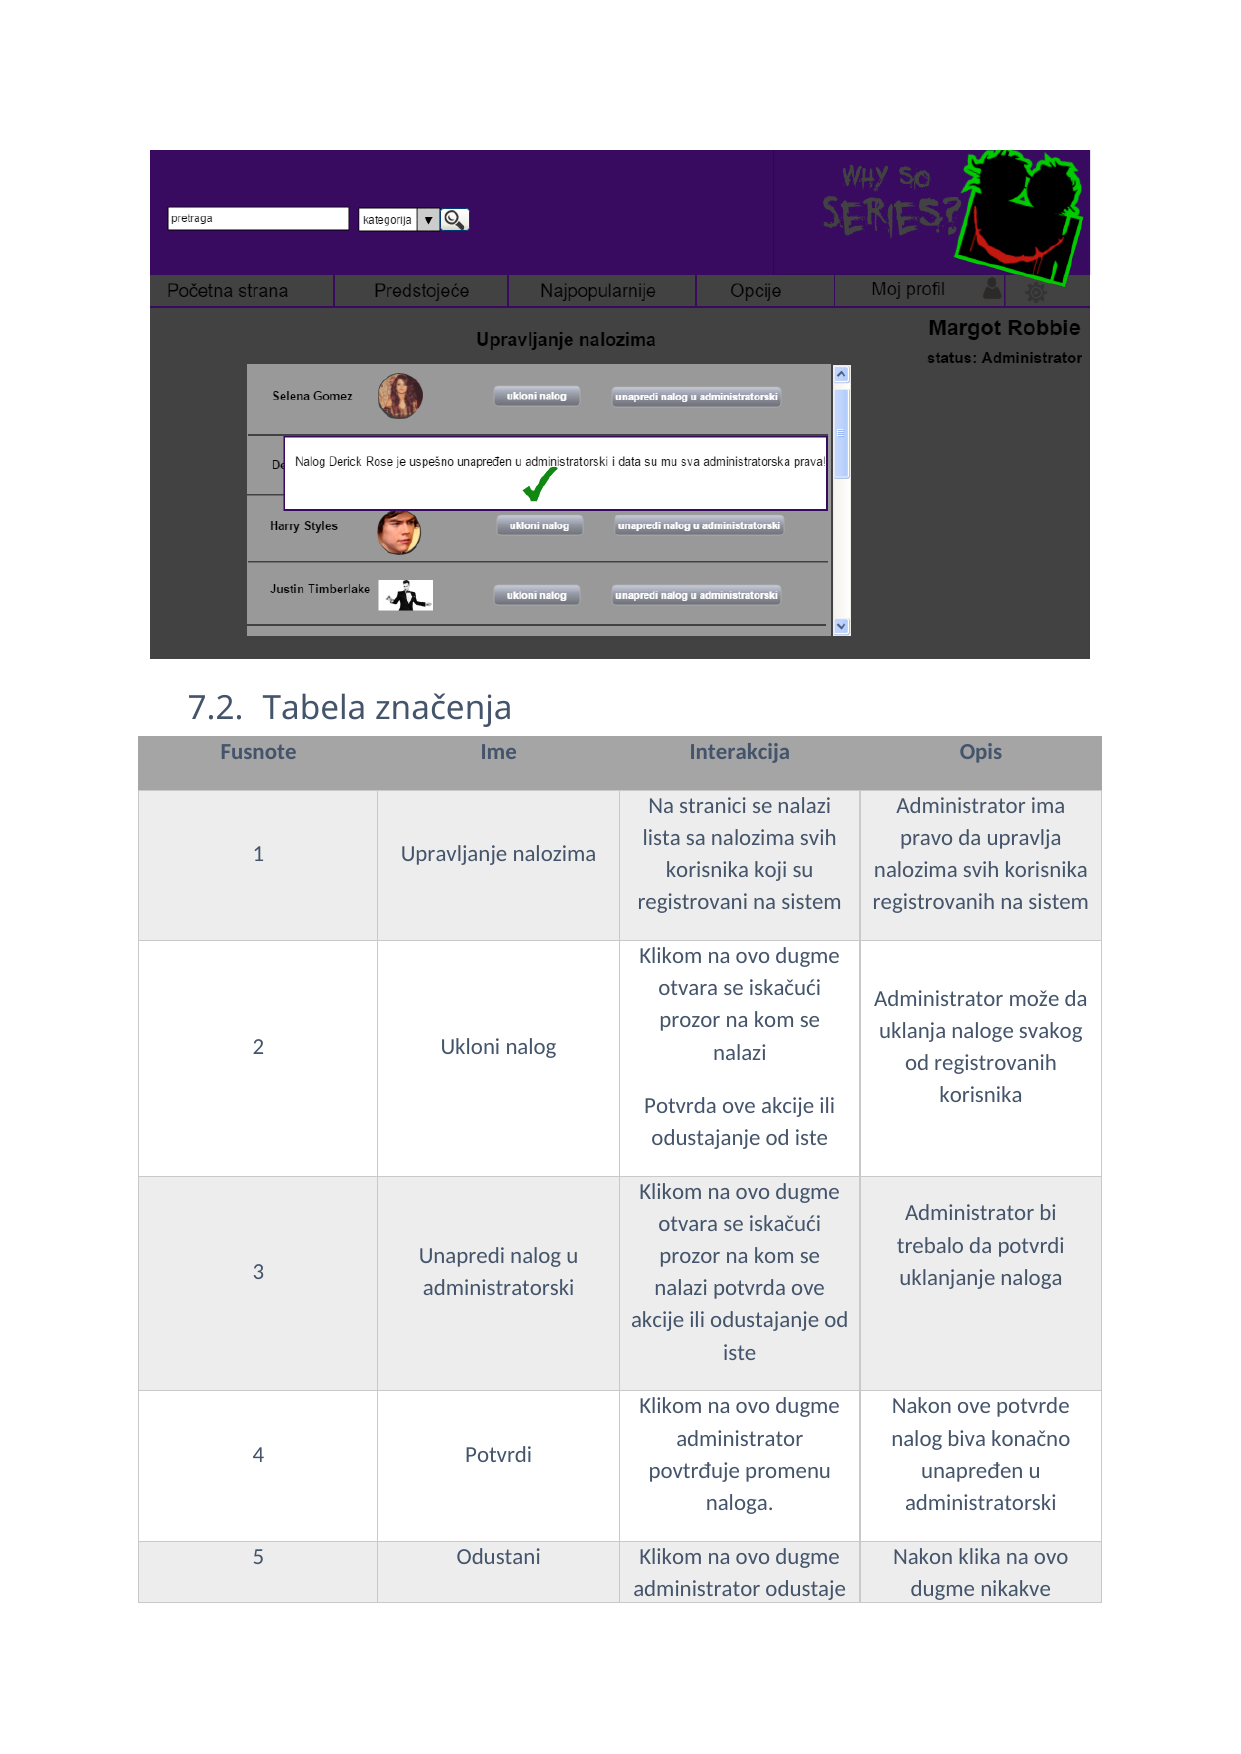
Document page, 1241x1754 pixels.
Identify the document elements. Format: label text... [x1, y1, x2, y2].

table_header Opis [861, 737, 1101, 790]
subtitle Tabela značenja [187, 684, 1090, 729]
table_header Ime [378, 737, 619, 790]
table_cell 1 [139, 791, 377, 940]
table_header Fusnote [139, 737, 377, 790]
table_cell 5 [139, 1542, 377, 1602]
table_cell Administrator ima pravo da upravlja nalozima svih korisnika registrovanih na sistem [861, 791, 1101, 940]
table_cell Nakon ove potvrde nalog biva konačno unapređen u administratorski [861, 1391, 1101, 1541]
table_cell Klikom na ovo dugme otvara se iskačući prozor na kom se nalazi Potvrda ove akcije ili odustajanje od iste [620, 941, 859, 1176]
table_cell 2 [139, 941, 377, 1176]
table_cell Potvrdi [378, 1391, 619, 1541]
table_cell Administrator može da uklanja naloge svakog od registrovanih korisnika [861, 941, 1101, 1176]
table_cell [861, 1542, 1101, 1602]
table_cell Na stranici se nalazi lista sa nalozima svih korisnika koji su registrovani na sistem [620, 791, 859, 940]
table_header Interakcija [620, 737, 859, 790]
table_cell Ukloni nalog [378, 941, 619, 1176]
table_cell Unapredi nalog u administratorski [378, 1177, 619, 1390]
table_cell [620, 1542, 859, 1602]
table_cell Odustani [378, 1542, 619, 1602]
table_cell Klikom na ovo dugme otvara se iskačući prozor na kom se nalazi potvrda ove akcije ili odustajanje od iste [620, 1177, 859, 1390]
table_cell Upravljanje nalozima [378, 791, 619, 940]
table_cell Klikom na ovo dugme administrator povtrđuje promenu naloga. [620, 1391, 859, 1541]
table_cell Administrator bi trebalo da potvrdi uklanjanje naloga [861, 1177, 1101, 1390]
picture [150, 150, 1091, 659]
table_cell 4 [139, 1391, 377, 1541]
table_cell 3 [139, 1177, 377, 1390]
